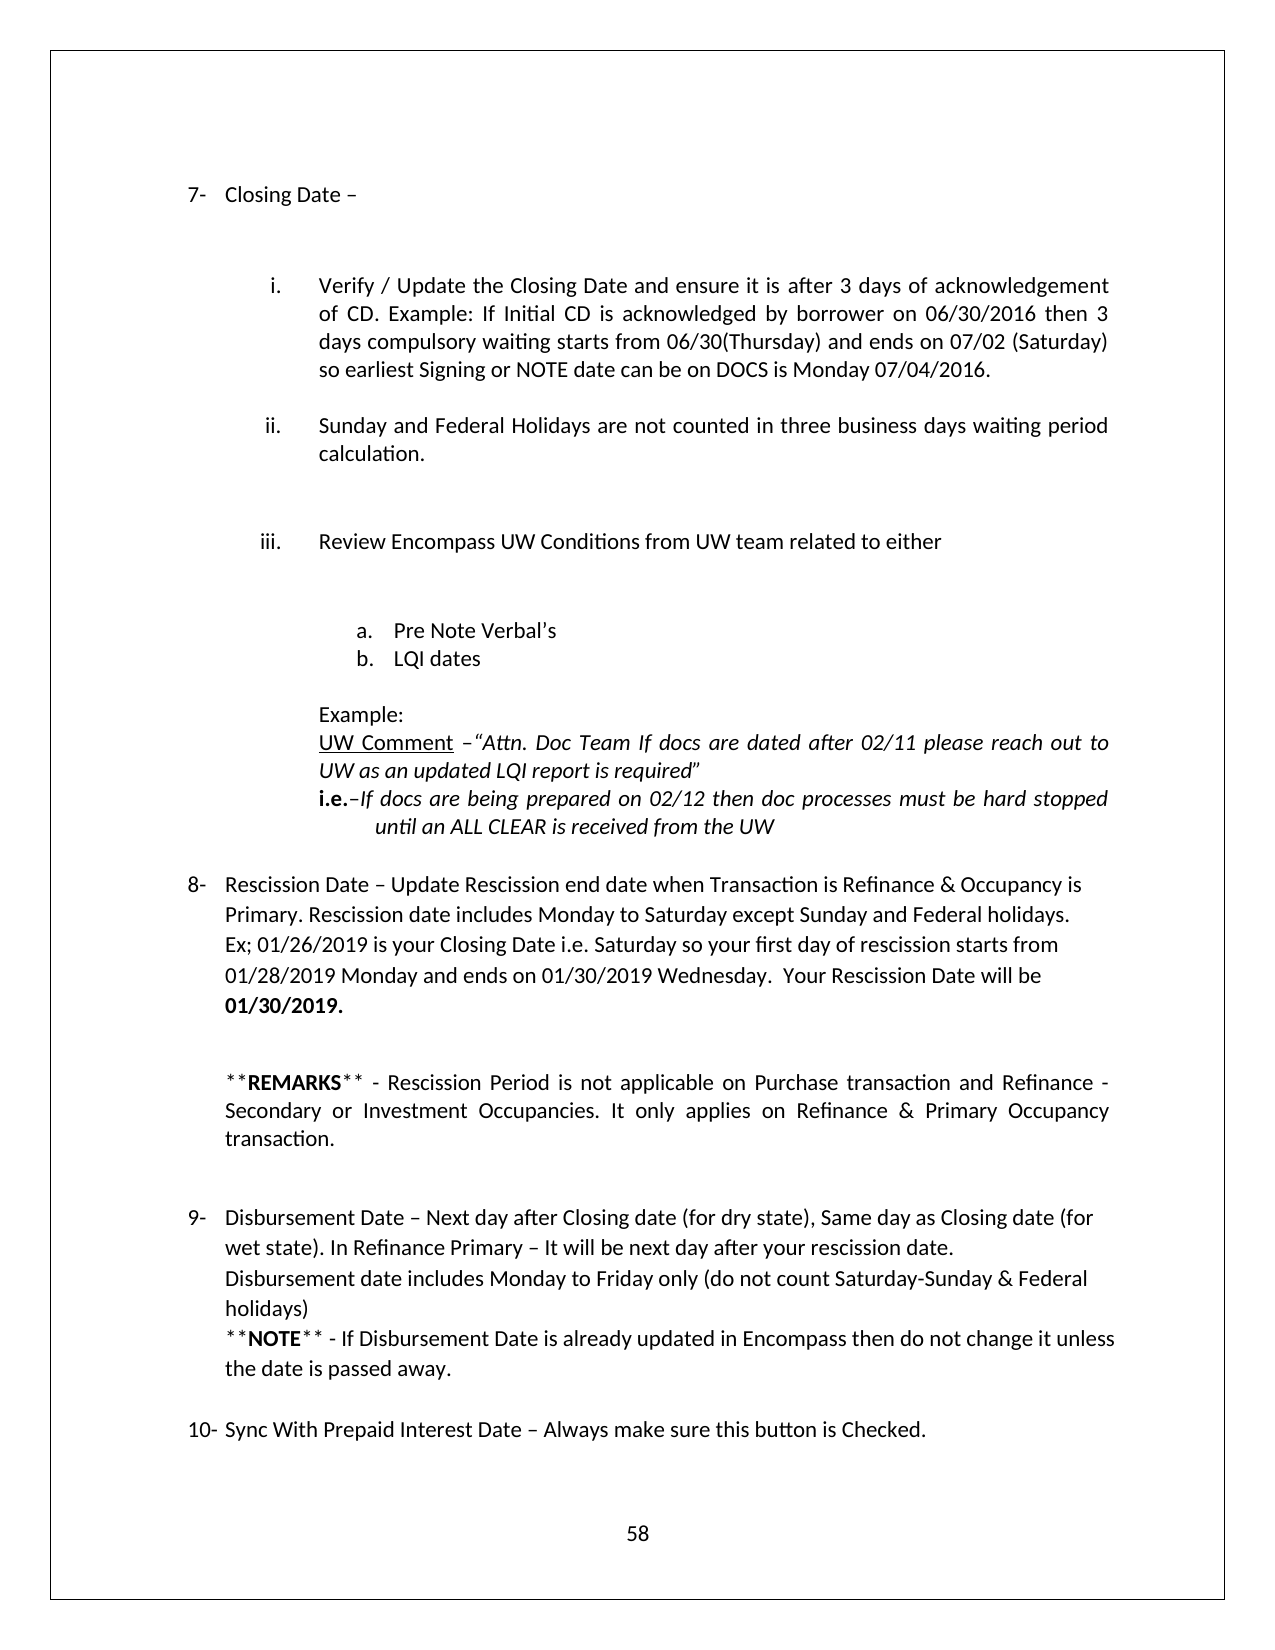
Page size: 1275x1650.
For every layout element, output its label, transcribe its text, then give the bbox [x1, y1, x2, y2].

list Pre Note Verbal’s [356, 616, 1110, 644]
text **REMARKS** - Rescission Period is not applicable on Purchase transaction and Refinance -Secondary or Investment Occupancies. It only applies on Refinance & Primary Occupancy transaction. [225, 1068, 1110, 1152]
list Ex; 01/26/2019 is your Closing Date i.e. Saturday so your first day of rescission starts from 01/28/2019 Monday and ends on 01/30/2019 Wednesday. Your Rescission Date will be 01/30/2019. [225, 931, 1125, 1019]
list Disbursement date includes Monday to Friday only (do not count Saturday-Sunday & Federal holidays) [225, 1264, 1125, 1322]
list i.e.–If docs are being prepared on 02/12 then doc processes must be hard stopped until an ALL CLEAR is received from the UW [319, 784, 1110, 840]
list Verify / Update the Closing Date and ensure it is after 3 days of acknowledgement of CD. Example: If Initial CD is acknowledged by borrower on 06/30/2016 then 3 days compulsory waiting starts from 06/30(Thursday) and ends on 07/02 (Saturday) so earliest Signing or NOTE date can be on DOCS is Monday 07/04/2016. [281, 271, 1110, 383]
list Rescission Date – Update Rescission end date when Transaction is Refinance & Occupancy is Primary. Rescission date includes Monday to Saturday except Sunday and Federal holidays. [187, 870, 1125, 928]
list **NOTE** - If Disbursement Date is already updated in Encompass then do not change it unless the date is passed away. [225, 1324, 1125, 1382]
list Sunday and Federal Holidays are not counted in three business days waiting period calculation. [281, 411, 1110, 467]
list Example: [319, 700, 1110, 728]
list UW Comment –“Attn. Doc Team If docs are dated after 02/11 please reach out to UW as an updated LQI report is required” [319, 728, 1110, 784]
list Closing Date – [187, 180, 1125, 208]
list Disbursement Date – Next day after Closing date (for dry state), Same day as Closing date (for wet state). In Refinance Primary – It will be next day after your rescission date. [187, 1203, 1125, 1261]
list Sync With Prepaid Interest Date – Always make sure this button is Checked. [187, 1415, 1125, 1443]
list Review Encompass UW Conditions from UW team related to either [281, 527, 1110, 555]
list LQI dates [356, 644, 1110, 672]
